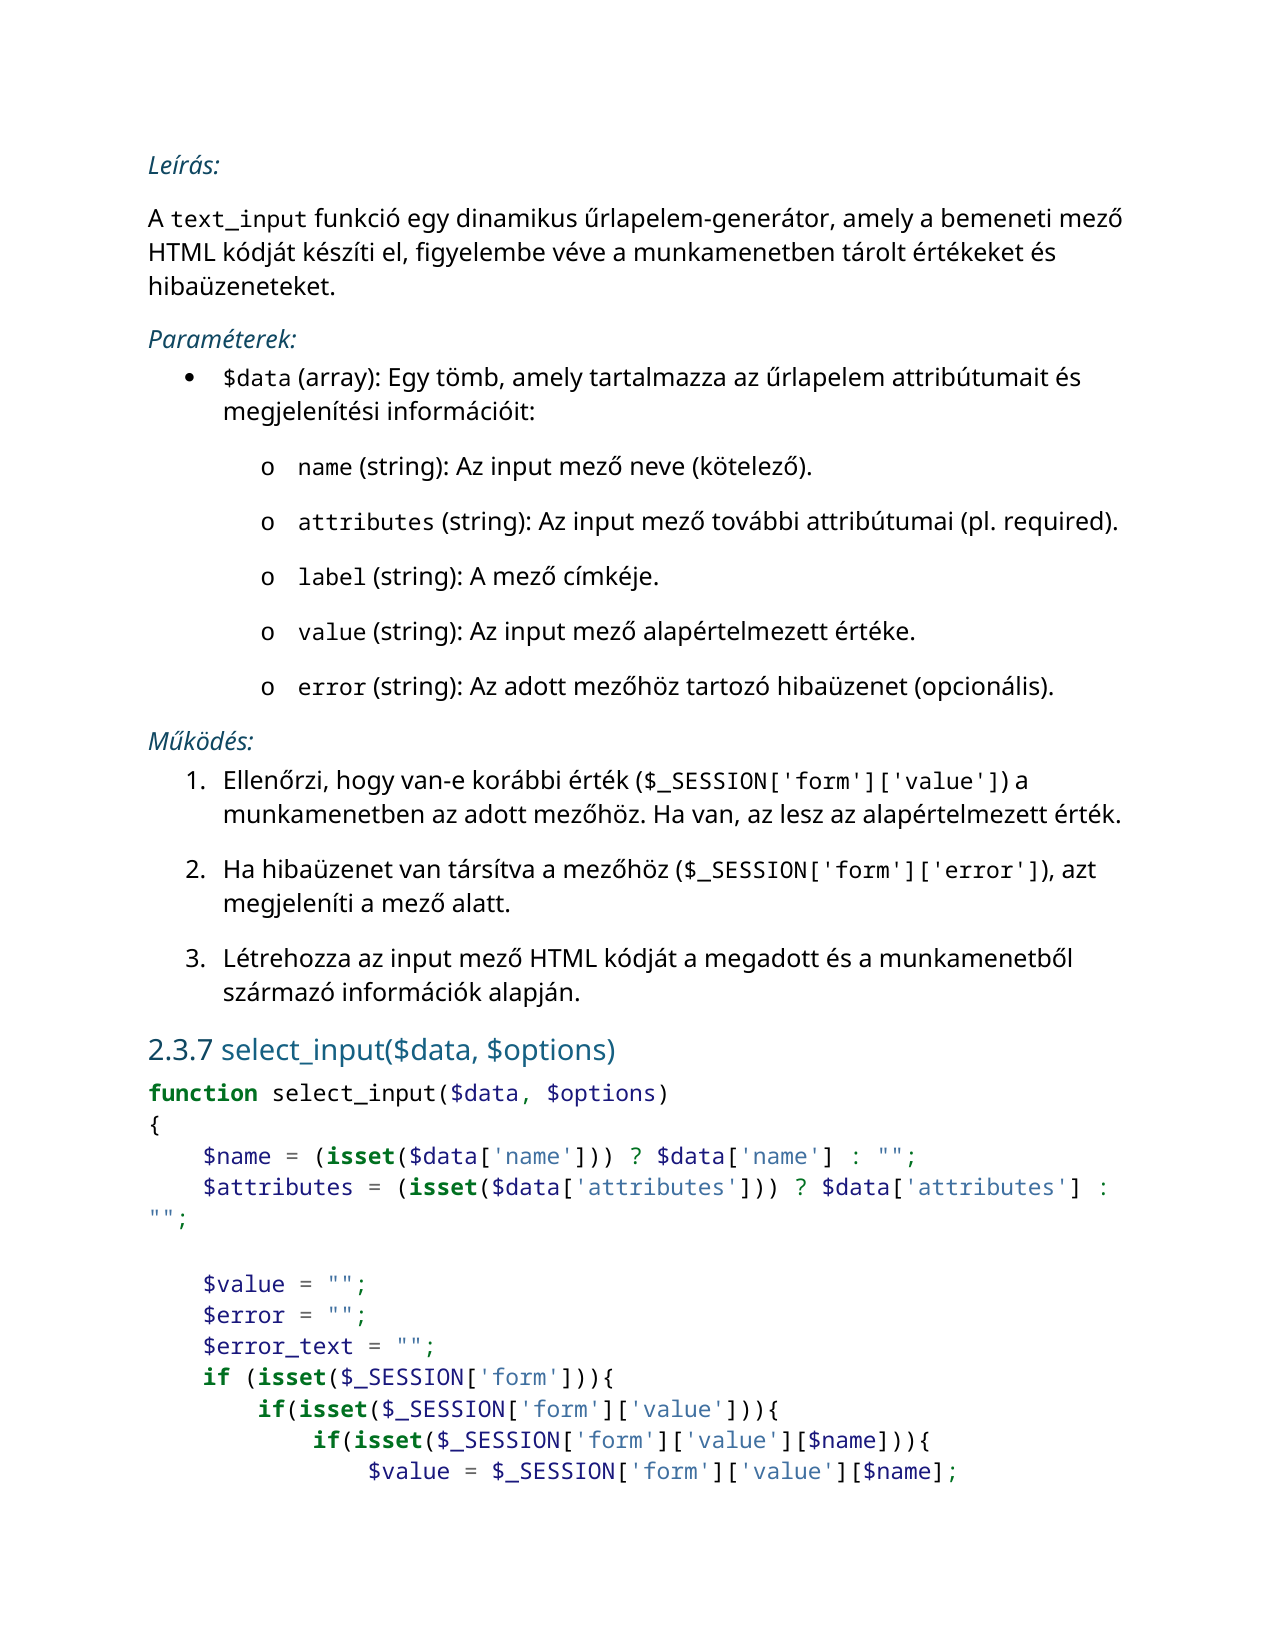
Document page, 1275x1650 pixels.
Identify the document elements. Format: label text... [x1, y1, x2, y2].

list Ellenőrzi, hogy van-e korábbi érték ($_SESSION['form']['value']) a munkamenetben az adott mezőhöz. Ha van, az lesz az alapértelmezett érték. [185, 762, 1127, 830]
list attributes (string): Az input mező további attribútumai (pl. required). [260, 504, 1127, 538]
list value (string): Az input mező alapértelmezett értéke. [260, 614, 1127, 648]
subtitle Leírás: [148, 148, 1127, 182]
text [148, 1077, 1127, 1486]
list label (string): A mező címkéje. [260, 559, 1127, 593]
list Létrehozza az input mező HTML kódját a megadott és a munkamenetből származó információk alapján. [185, 940, 1127, 1008]
subtitle Működés: [148, 724, 1127, 758]
list $data (array): Egy tömb, amely tartalmazza az űrlapelem attribútumait és megjelenítési információit: [185, 359, 1127, 428]
subtitle 2.3.7 select_input($data, $options) [148, 1029, 1127, 1069]
list name (string): Az input mező neve (kötelező). [260, 448, 1127, 483]
list error (string): Az adott mezőhöz tartozó hibaüzenet (opcionális). [260, 669, 1127, 703]
subtitle Paraméterek: [148, 321, 1127, 355]
text A text_input funkció egy dinamikus űrlapelem-generátor, amely a bemeneti mező HTML kódját készíti el, figyelembe véve a munkamenetben tárolt értékeket és hibaüzeneteket. [148, 200, 1127, 303]
list Ha hibaüzenet van társítva a mezőhöz ($_SESSION['form']['error']), azt megjeleníti a mező alatt. [185, 851, 1127, 919]
